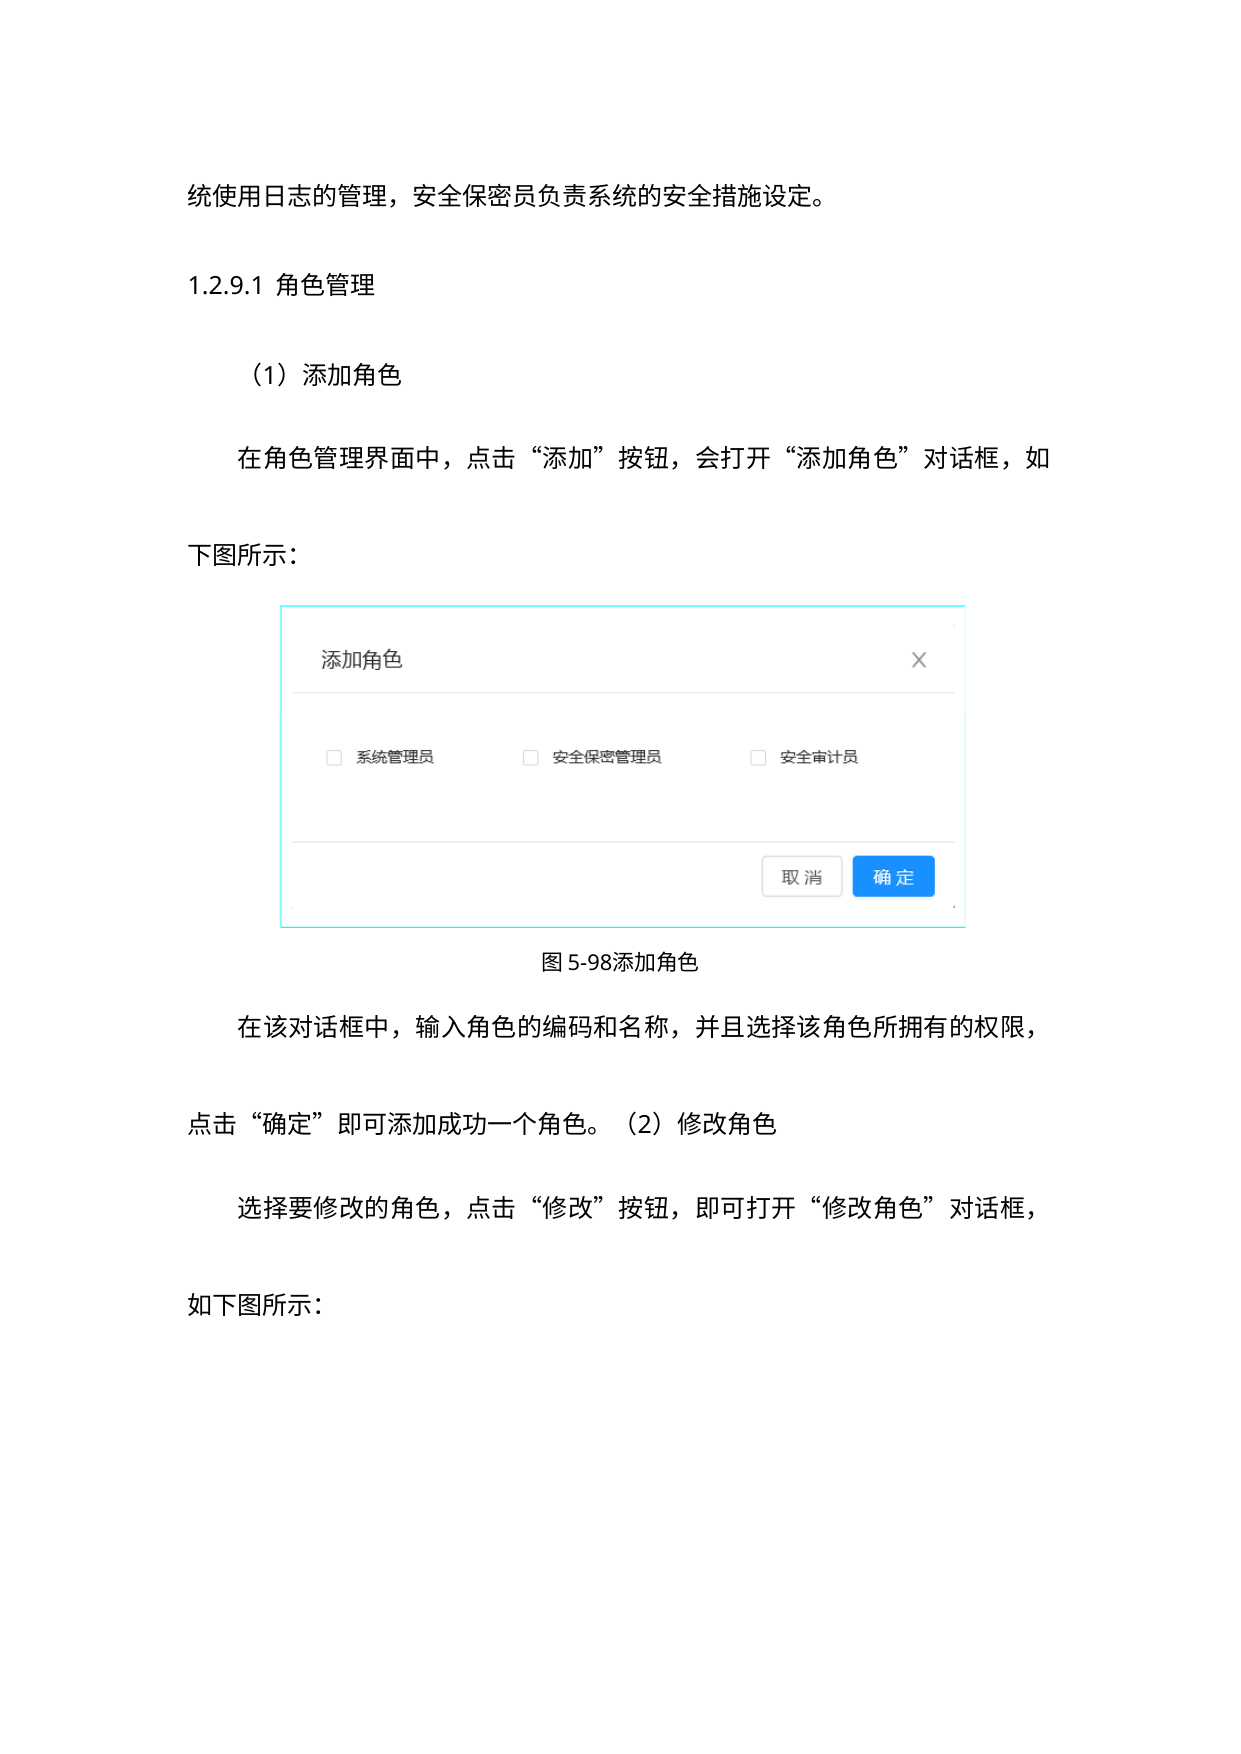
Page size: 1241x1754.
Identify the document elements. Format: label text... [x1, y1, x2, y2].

picture [274, 604, 966, 928]
text （1）添加角色 [187, 341, 1053, 406]
text 在该对话框中，输入角色的编码和名称，并且选择该角色所拥有的权限，点击“确定”即可添加成功一个角色。（2）修改角色 [187, 993, 1053, 1156]
text 在角色管理界面中，点击“添加”按钮，会打开“添加角色”对话框，如下图所示： [187, 424, 1053, 586]
subtitle 角色管理 [187, 251, 1053, 316]
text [187, 162, 1053, 227]
text 图 5-98添加角色 [187, 945, 1053, 977]
text 选择要修改的角色，点击“修改”按钮，即可打开“修改角色”对话框，如下图所示： [187, 1174, 1053, 1336]
